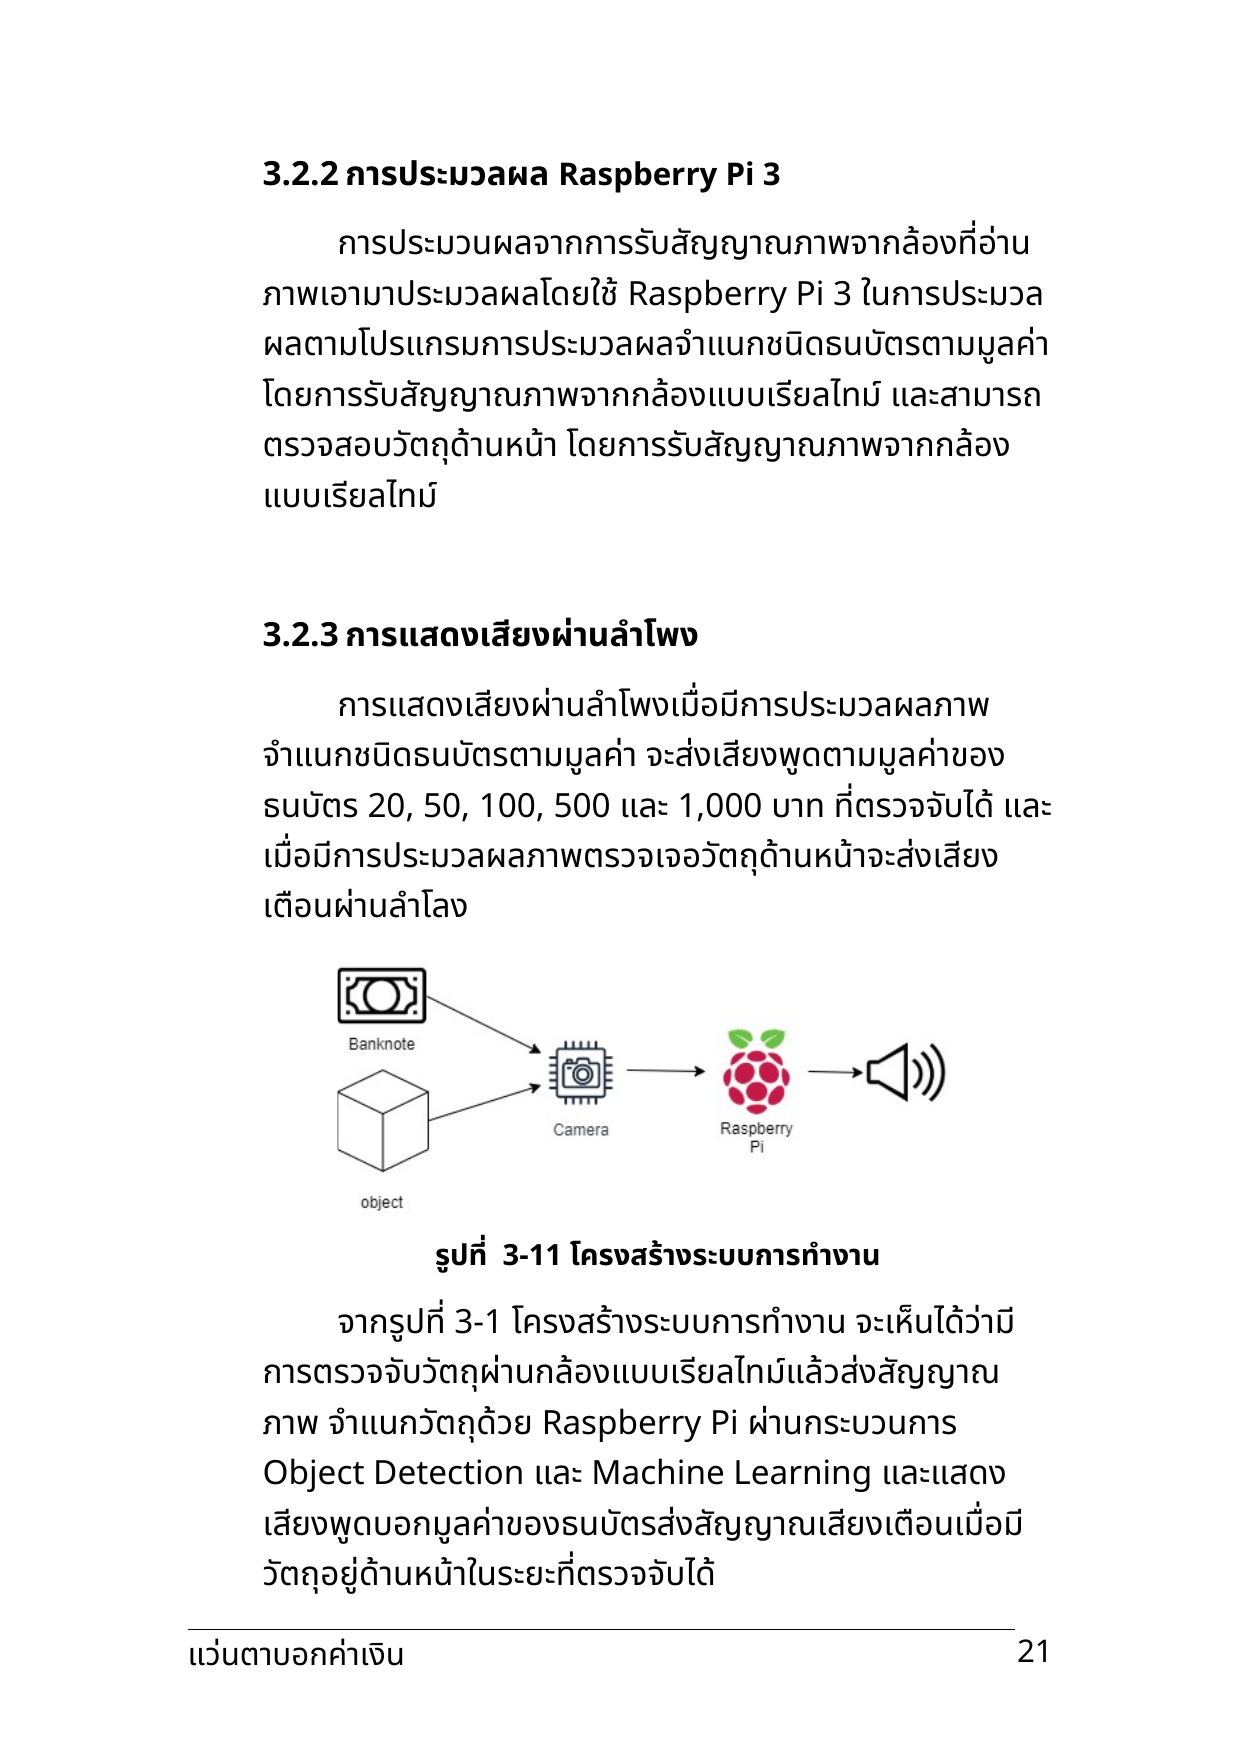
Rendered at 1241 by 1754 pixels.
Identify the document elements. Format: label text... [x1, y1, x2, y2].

subtitle การแสดงเสียงผ่านลำโพง [262, 611, 1053, 662]
text จากรูปที่ 3-1 โครงสร้างระบบการทำงาน จะเห็นได้ว่ามีการตรวจจับวัตถุผ่านกล้องแบบเรียลไทม์แล้วส่งสัญญาณภาพ จำแนกวัตถุด้วย Raspberry Pi ผ่านกระบวนการ Object Detection และ Machine Learning และแสดงเสียงพูดบอกมูลค่าของธนบัตรส่งสัญญาณเสียงเตือนเมื่อมีวัตถุอยู่ด้านหน้าในระยะที่ตรวจจับได้ [262, 1297, 1053, 1601]
subtitle การประมวลผล Raspberry Pi 3 [262, 150, 1053, 201]
text การแสดงเสียงผ่านลำโพงเมื่อมีการประมวลผลภาพจำแนกชนิดธนบัตรตามมูลค่า จะส่งเสียงพูดตามมูลค่าของธนบัตร 20, 50, 100, 500 และ 1,000 บาท ที่ตรวจจับได้ และเมื่อมีการประมวลผลภาพตรวจเจอวัตถุด้านหน้าจะส่งเสียงเตือนผ่านลำโลง [262, 681, 1053, 933]
text การประมวนผลจากการรับสัญญาณภาพจากล้องที่อ่านภาพเอามาประมวลผลโดยใช้ Raspberry Pi 3 ในการประมวลผลตามโปรแกรมการประมวลผลจำแนกชนิดธนบัตรตามมูลค่า โดยการรับสัญญาณภาพจากกล้องแบบเรียลไทม์ และสามารถตรวจสอบวัตถุด้านหน้า โดยการรับสัญญาณภาพจากกล้องแบบเรียลไทม์ [262, 219, 1053, 522]
picture [337, 951, 954, 1216]
